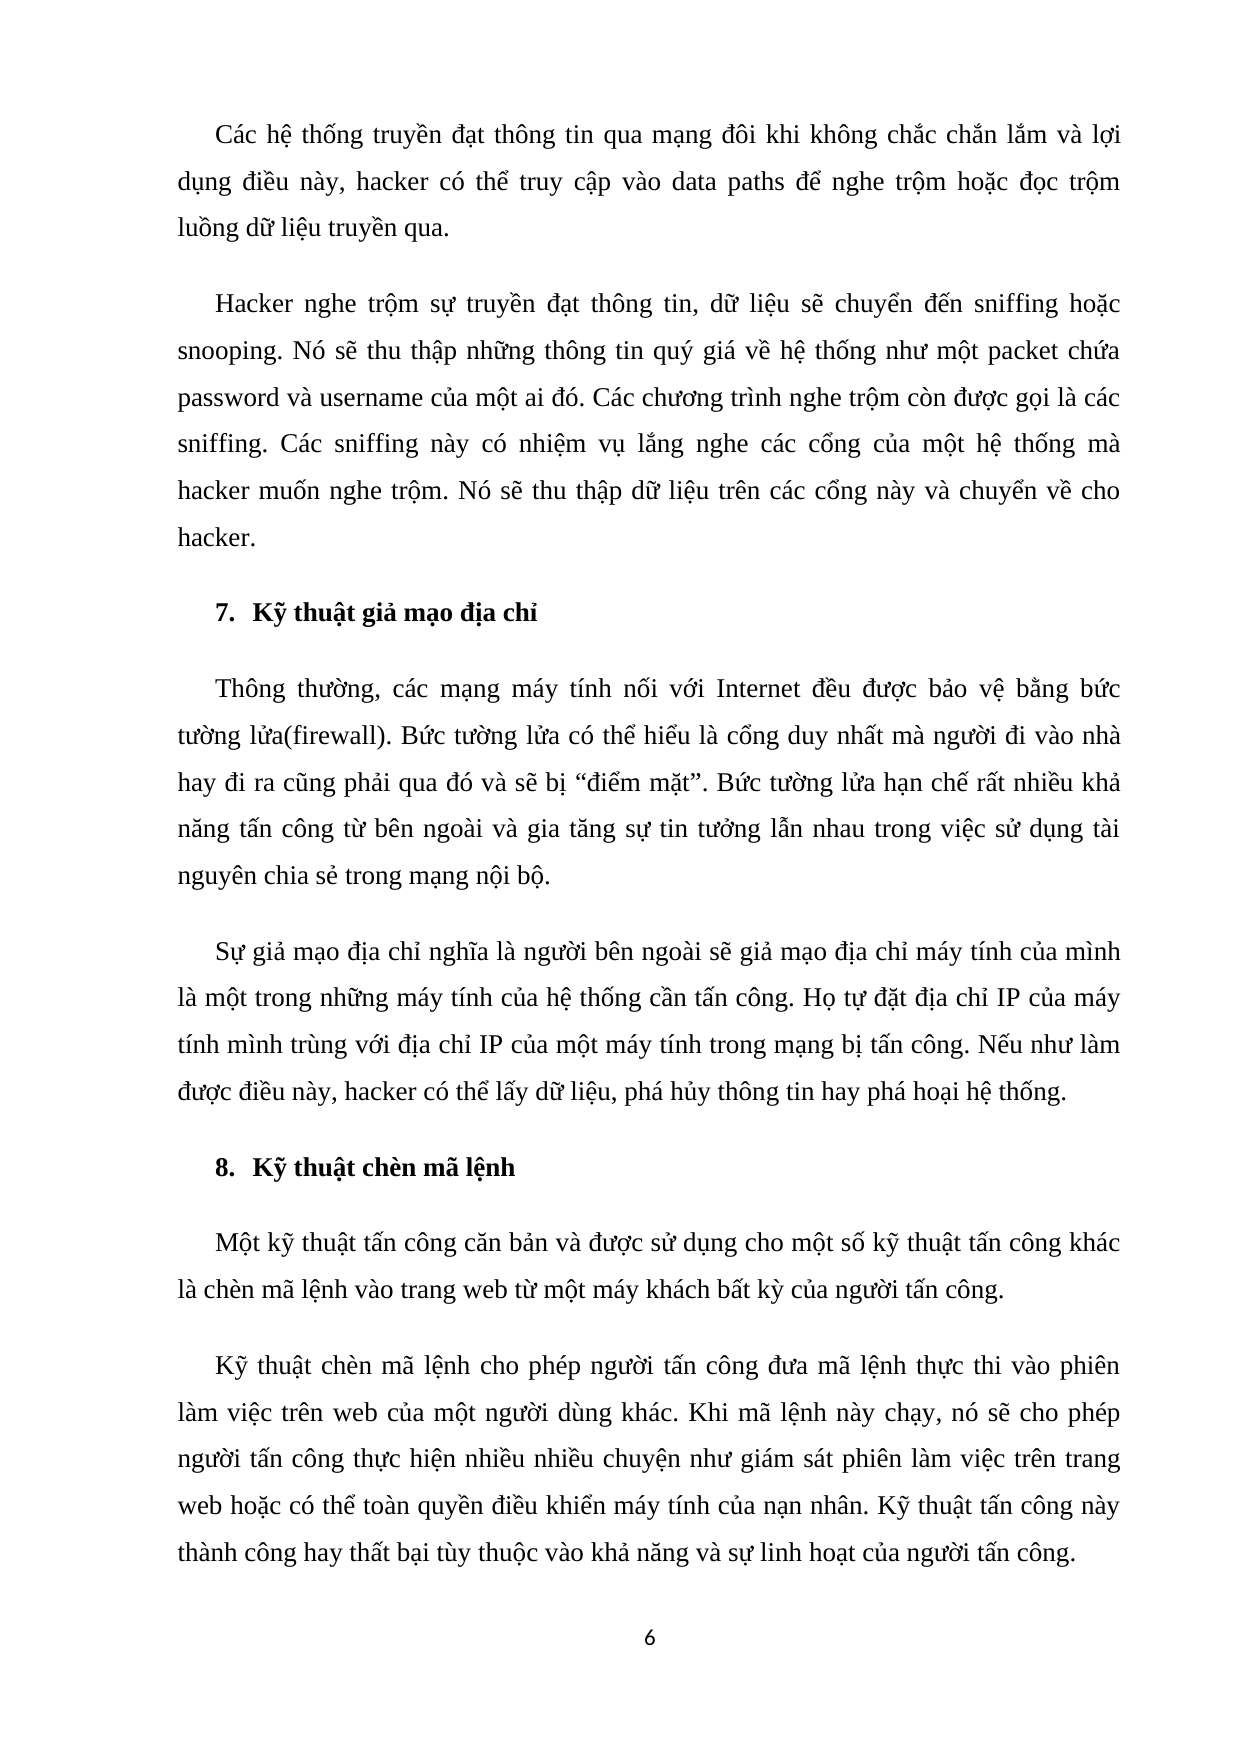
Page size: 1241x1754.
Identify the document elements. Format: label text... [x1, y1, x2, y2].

text Các hệ thống truyền đạt thông tin qua mạng đôi khi không chắc chắn lắm và lợi dụng điều này, hacker có thể truy cập vào data paths để nghe trộm hoặc đọc trộm luồng dữ liệu truyền qua. [177, 118, 1122, 243]
text Sự giả mạo địa chỉ nghĩa là người bên ngoài sẽ giả mạo địa chỉ máy tính của mình là một trong những máy tính của hệ thống cần tấn công. Họ tự đặt địa chỉ IP của máy tính mình trùng với địa chỉ IP của một máy tính trong mạng bị tấn công. Nếu như làm được điều này, hacker có thể lấy dữ liệu, phá hủy thông tin hay phá hoại hệ thống. [177, 935, 1122, 1106]
text Kỹ thuật chèn mã lệnh cho phép người tấn công đưa mã lệnh thực thi vào phiên làm việc trên web của một người dùng khác. Khi mã lệnh này chạy, nó sẽ cho phép người tấn công thực hiện nhiều nhiều chuyện như giám sát phiên làm việc trên trang web hoặc có thể toàn quyền điều khiển máy tính của nạn nhân. Kỹ thuật tấn công này thành công hay thất bại tùy thuộc vào khả năng và sự linh hoạt của người tấn công. [177, 1349, 1122, 1567]
text Một kỹ thuật tấn công căn bản và được sử dụng cho một số kỹ thuật tấn công khác là chèn mã lệnh vào trang web từ một máy khách bất kỳ của người tấn công. [177, 1226, 1122, 1304]
subtitle Kỹ thuật giả mạo địa chỉ [215, 596, 1122, 628]
text Thông thường, các mạng máy tính nối với Internet đều được bảo vệ bằng bức tường lửa(firewall). Bức tường lửa có thể hiểu là cổng duy nhất mà người đi vào nhà hay đi ra cũng phải qua đó và sẽ bị “điểm mặt”. Bức tường lửa hạn chế rất nhiều khả năng tấn công từ bên ngoài và gia tăng sự tin tưởng lẫn nhau trong việc sử dụng tài nguyên chia sẻ trong mạng nội bộ. [177, 672, 1122, 890]
subtitle Kỹ thuật chèn mã lệnh [215, 1151, 1122, 1182]
text Hacker nghe trộm sự truyền đạt thông tin, dữ liệu sẽ chuyển đến sniffing hoặc snooping. Nó sẽ thu thập những thông tin quý giá về hệ thống như một packet chứa password và username của một ai đó. Các chương trình nghe trộm còn được gọi là các sniffing. Các sniffing này có nhiệm vụ lắng nghe các cổng của một hệ thống mà hacker muốn nghe trộm. Nó sẽ thu thập dữ liệu trên các cổng này và chuyển về cho hacker. [177, 287, 1122, 552]
